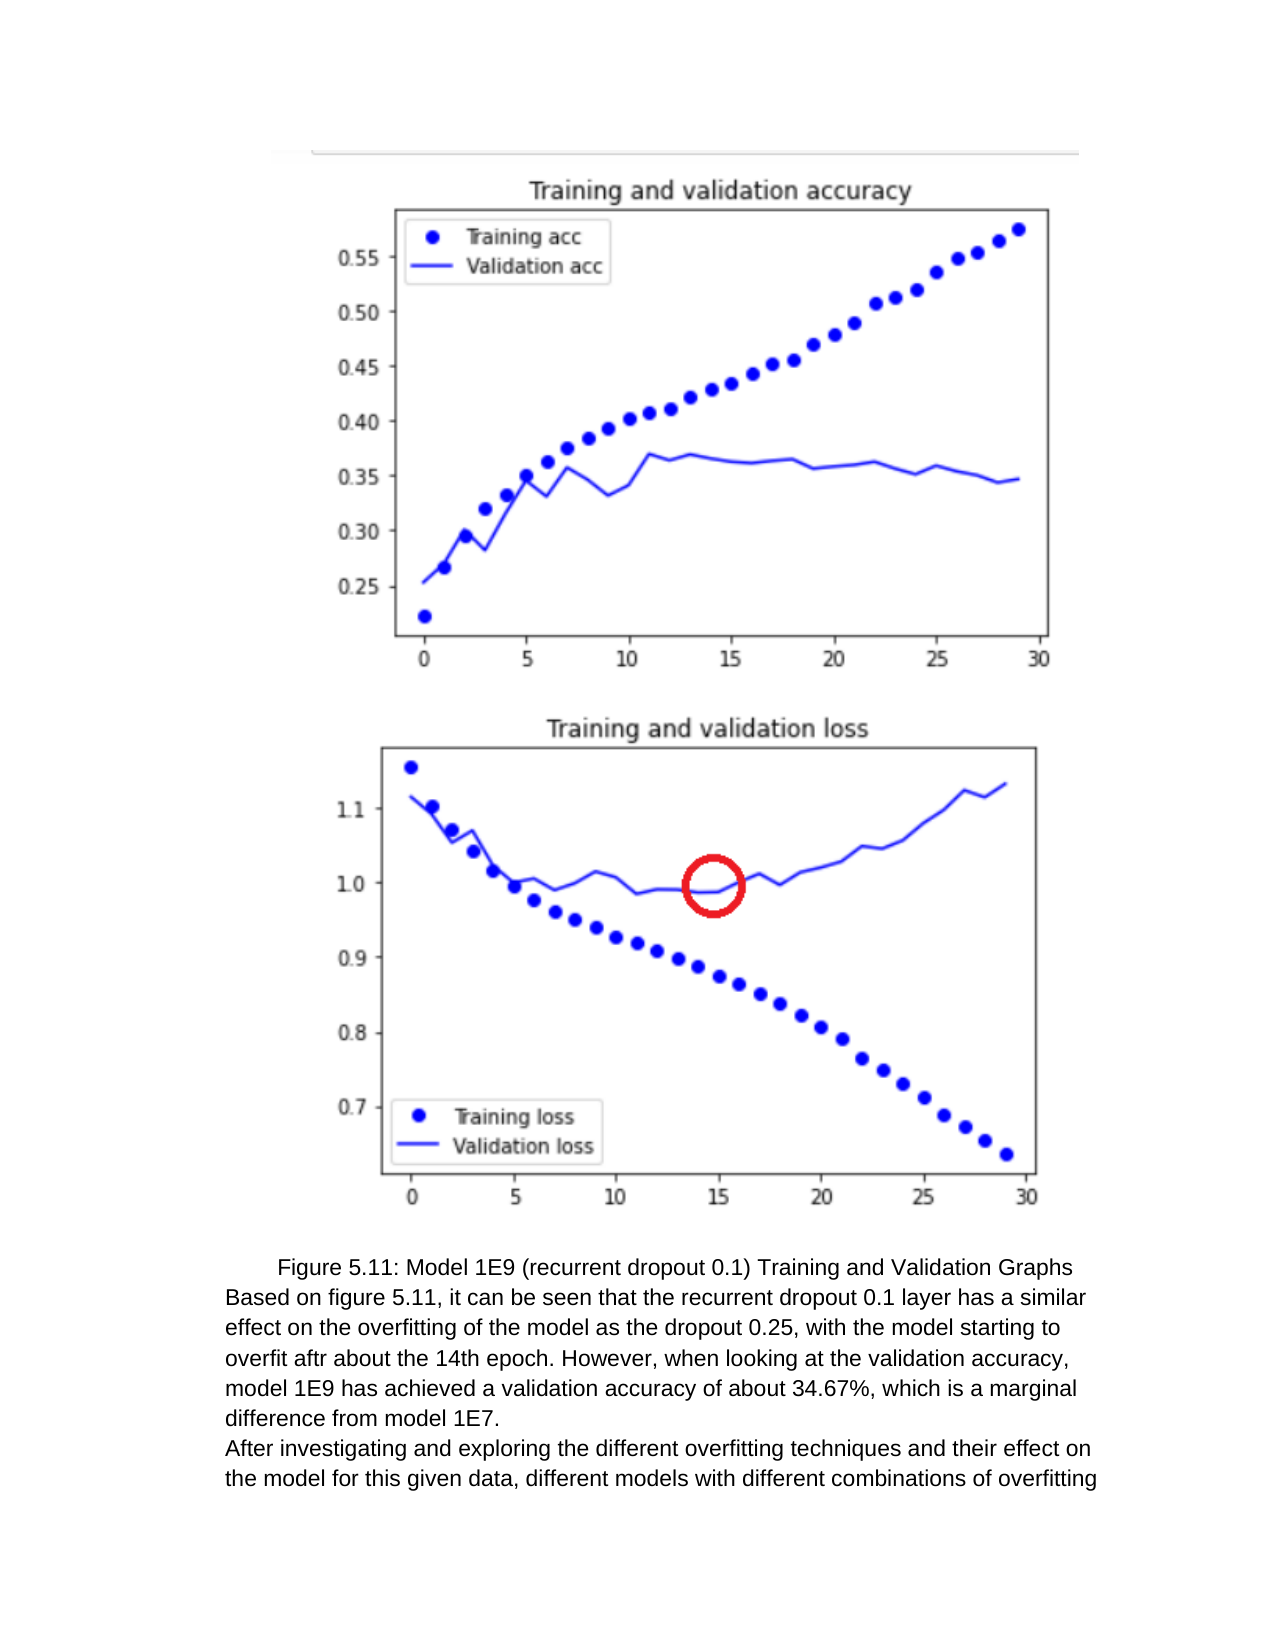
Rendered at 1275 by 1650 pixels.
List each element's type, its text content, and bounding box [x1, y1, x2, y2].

text Figure 5.11: Model 1E9 (recurrent dropout 0.1) Training and Validation Graphs [225, 1254, 1125, 1280]
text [225, 1435, 1125, 1492]
text Based on figure 5.11, it can be seen that the recurrent dropout 0.1 layer has a similar effect on the overfitting of the model as the dropout 0.25, with the model starting to overfit aftr about the 14th epoch. However, when looking at the validation accuracy, model 1E9 has achieved a validation accuracy of about 34.67%, which is a marginal difference from model 1E7. [225, 1284, 1125, 1431]
picture [271, 150, 1079, 1250]
